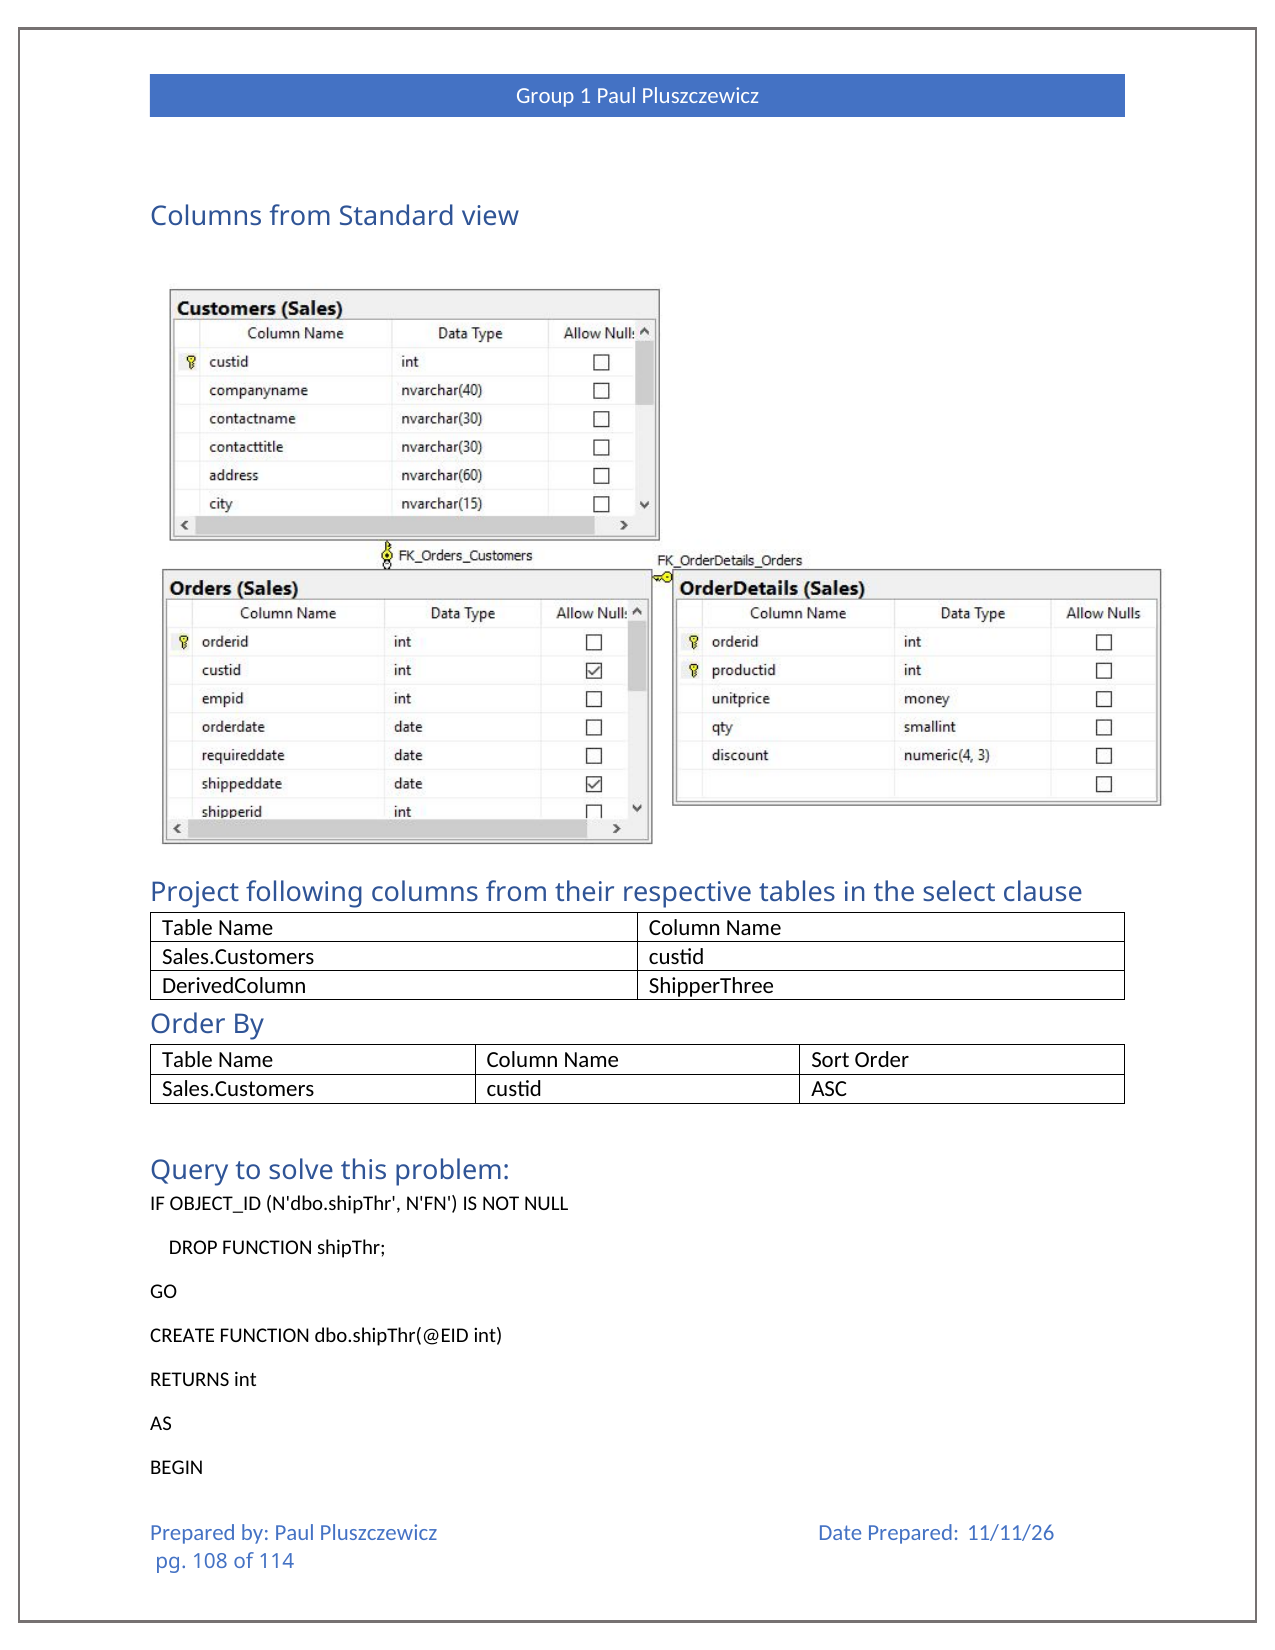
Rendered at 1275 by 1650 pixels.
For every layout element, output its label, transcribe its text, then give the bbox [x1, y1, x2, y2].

text AS [150, 1411, 1125, 1436]
subtitle Columns from Standard view [150, 197, 1125, 234]
table_cell Sales.Customers [151, 1075, 475, 1102]
table_header Sort Order [800, 1045, 1124, 1073]
subtitle Order By [150, 1004, 1125, 1041]
subtitle Query to solve this problem: [150, 1150, 1125, 1187]
subtitle Project following columns from their respective tables in the select clause [150, 872, 1125, 909]
table_cell custid [476, 1075, 799, 1102]
text BEGIN [150, 1454, 1125, 1480]
table_header Table Name [151, 913, 637, 941]
table_cell ASC [800, 1075, 1124, 1102]
table_cell ShipperThree [638, 971, 1124, 999]
table_cell DerivedColumn [151, 971, 637, 999]
table_header Column Name [476, 1045, 799, 1073]
table_header Column Name [638, 913, 1124, 941]
picture [150, 283, 1170, 854]
text IF OBJECT_ID (N'dbo.shipThr', N'FN') IS NOT NULL [150, 1190, 1125, 1216]
text CREATE FUNCTION dbo.shipThr(@EID int) [150, 1322, 1125, 1348]
text RETURNS int [150, 1366, 1125, 1392]
text GO [150, 1278, 1125, 1304]
text DROP FUNCTION shipThr; [150, 1234, 1125, 1260]
table_cell Sales.Customers [151, 942, 637, 970]
table_cell custid [638, 942, 1124, 970]
table_header Table Name [151, 1045, 475, 1073]
